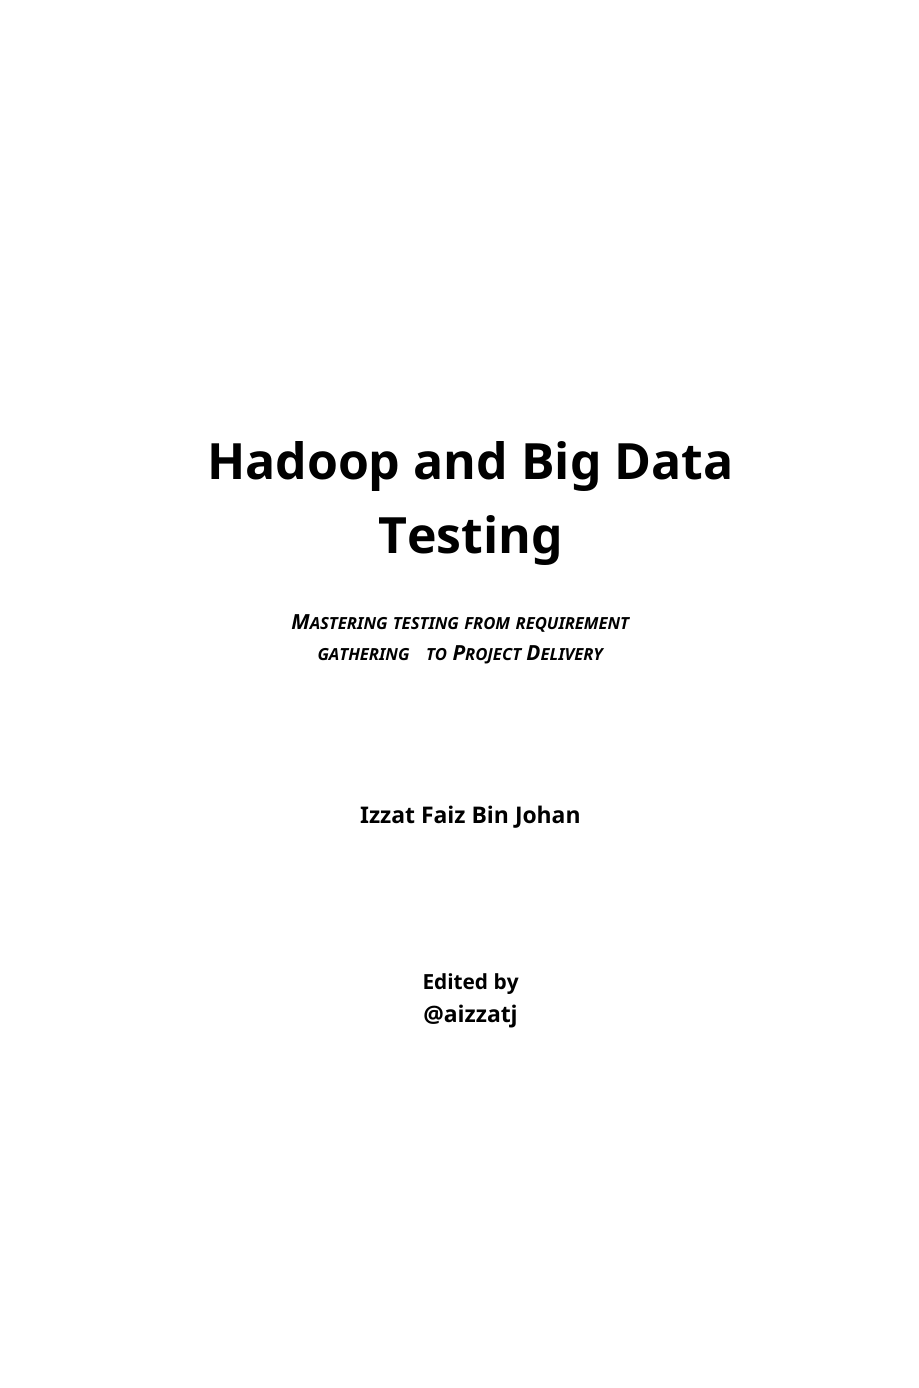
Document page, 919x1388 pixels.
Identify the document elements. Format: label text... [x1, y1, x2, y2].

subtitle Mastering testing from requirement gathering to Project Delivery [277, 607, 643, 667]
text Izzat Faiz Bin Johan [127, 799, 813, 831]
text @aizzatj [127, 998, 813, 1029]
text Hadoop and Big Data Testing [127, 426, 813, 568]
text Edited by [127, 967, 813, 996]
